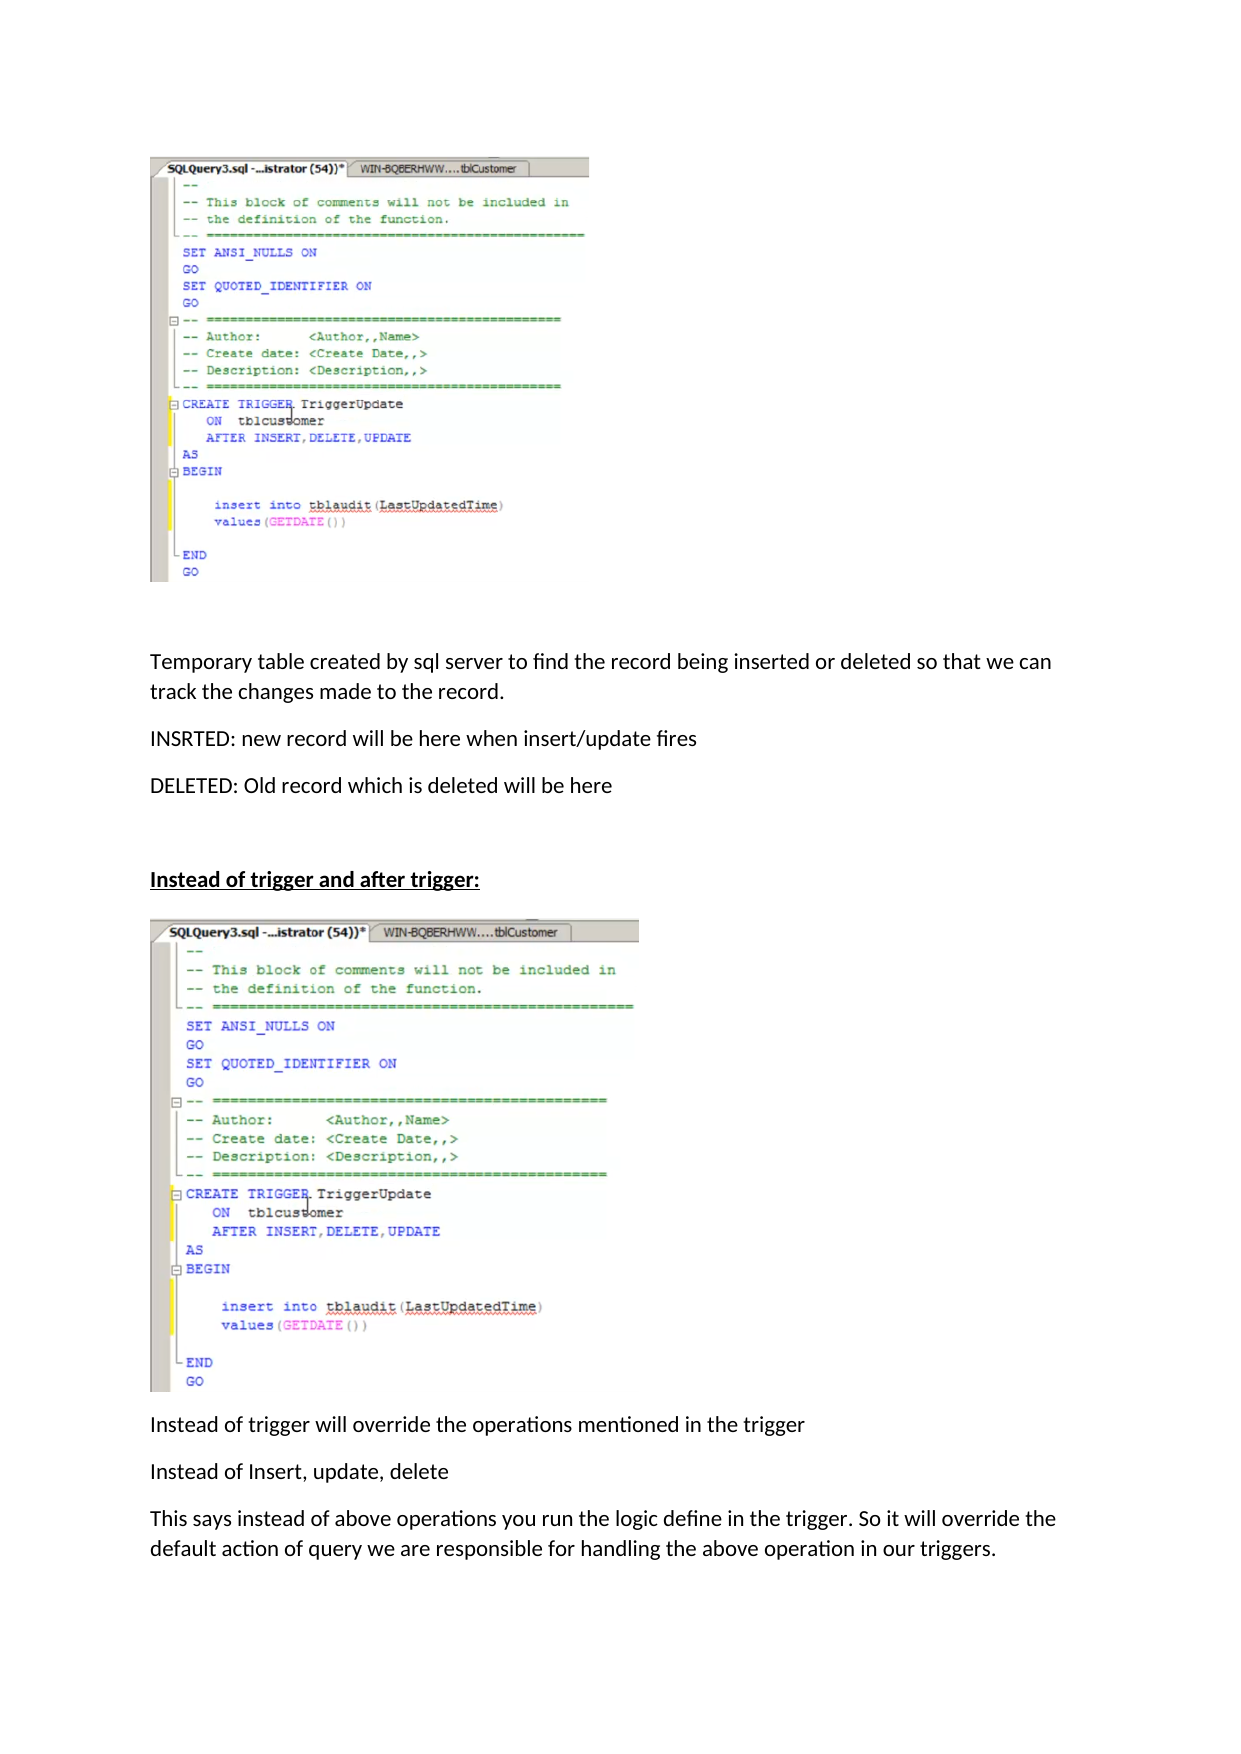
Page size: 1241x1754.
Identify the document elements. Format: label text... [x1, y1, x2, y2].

text Instead of trigger will override the operations mentioned in the trigger [150, 1410, 1090, 1438]
text DELETED: Old record which is deleted will be here [150, 771, 1090, 799]
text Temporary table created by sql server to find the record being inserted or deleted so that we can track the changes made to the record. [150, 647, 1090, 705]
text INSRTED: new record will be here when insert/update fires [150, 724, 1090, 752]
picture [150, 150, 590, 582]
text Instead of Insert, update, delete [150, 1457, 1090, 1485]
text Instead of trigger and after trigger: [150, 865, 1090, 893]
picture [150, 911, 639, 1392]
text This says instead of above operations you run the logic define in the trigger. So it will override the default action of query we are responsible for handling the above operation in our triggers. [150, 1504, 1090, 1562]
